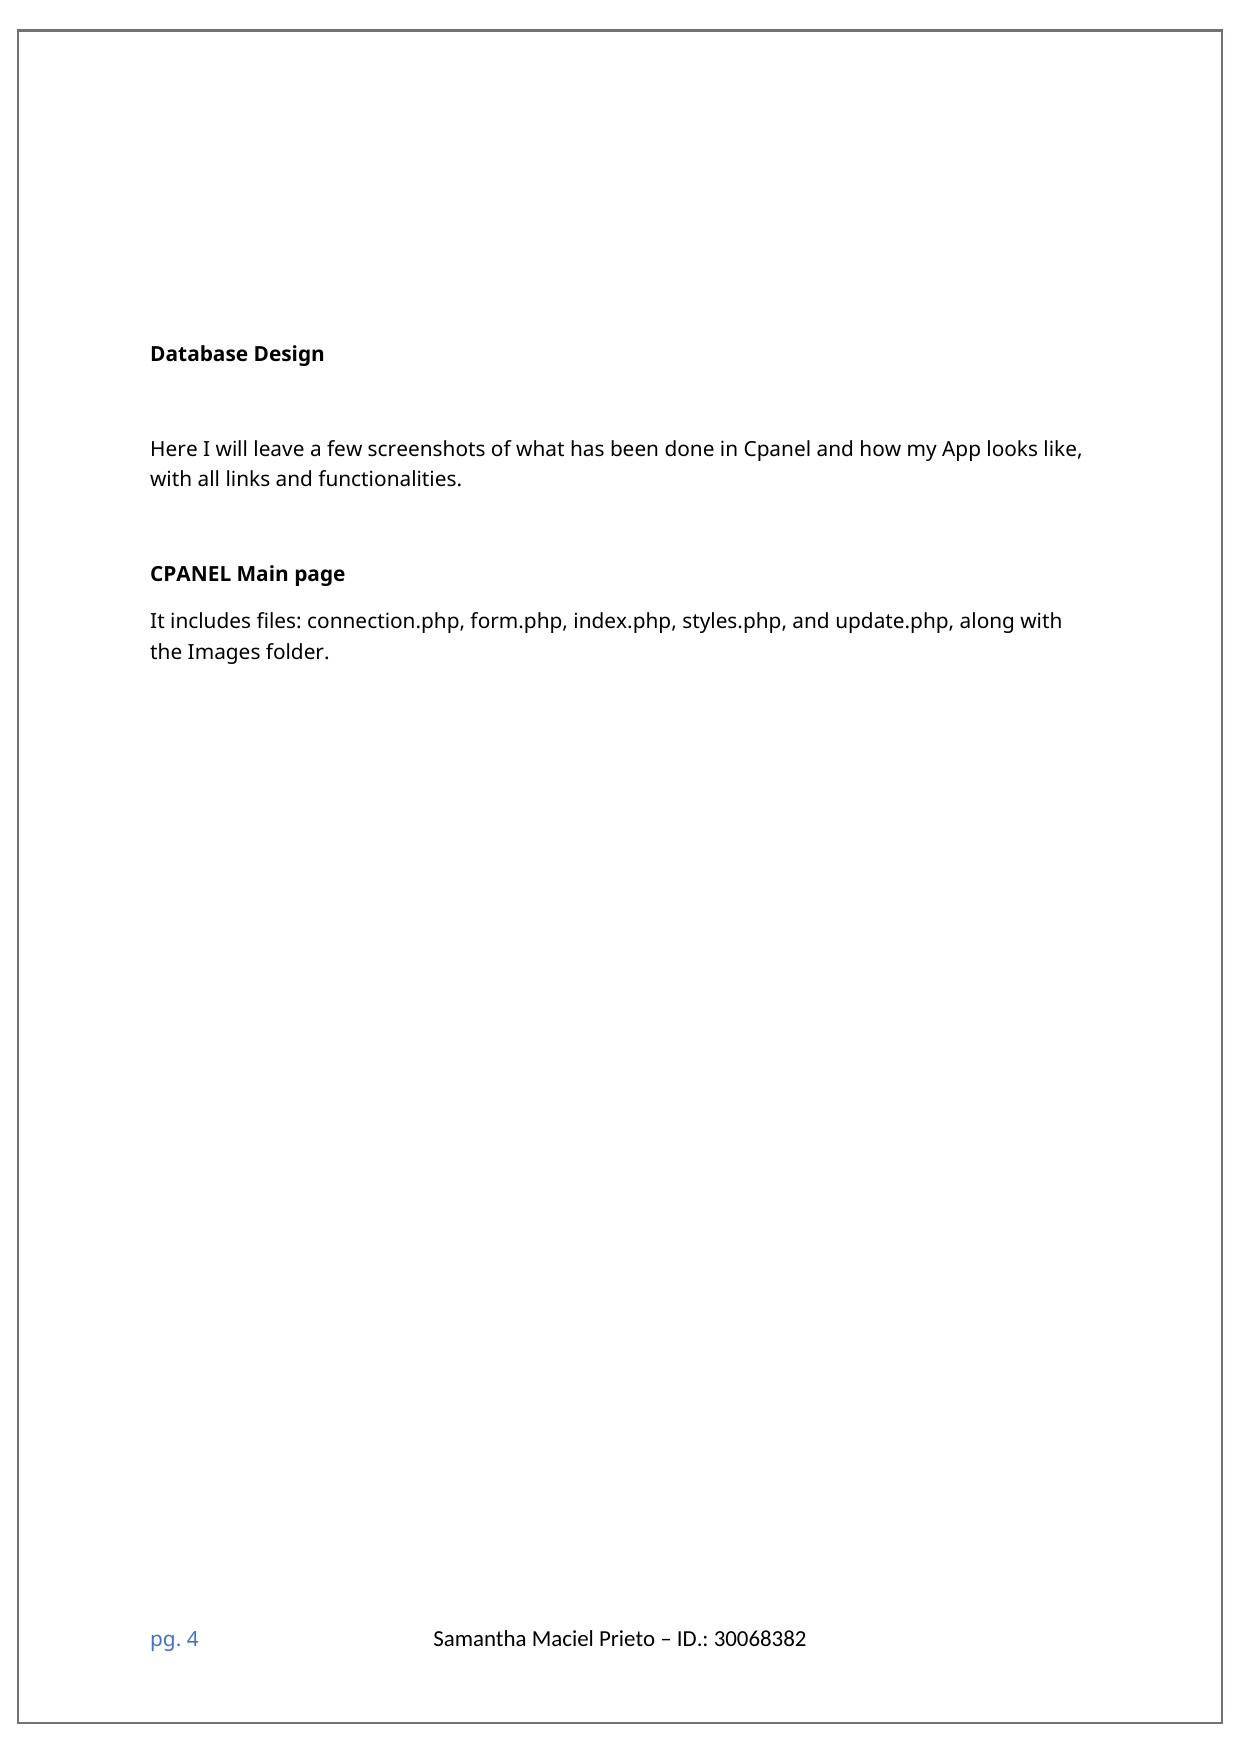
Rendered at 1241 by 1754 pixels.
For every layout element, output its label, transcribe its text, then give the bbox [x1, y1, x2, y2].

text Database Design [150, 339, 1090, 368]
text Here I will leave a few screenshots of what has been done in Cpanel and how my App looks like, with all links and functionalities. [150, 434, 1090, 493]
text CPANEL Main page [150, 559, 1090, 587]
text It includes files: connection.php, form.php, index.php, styles.php, and update.php, along with the Images folder. [150, 606, 1090, 665]
